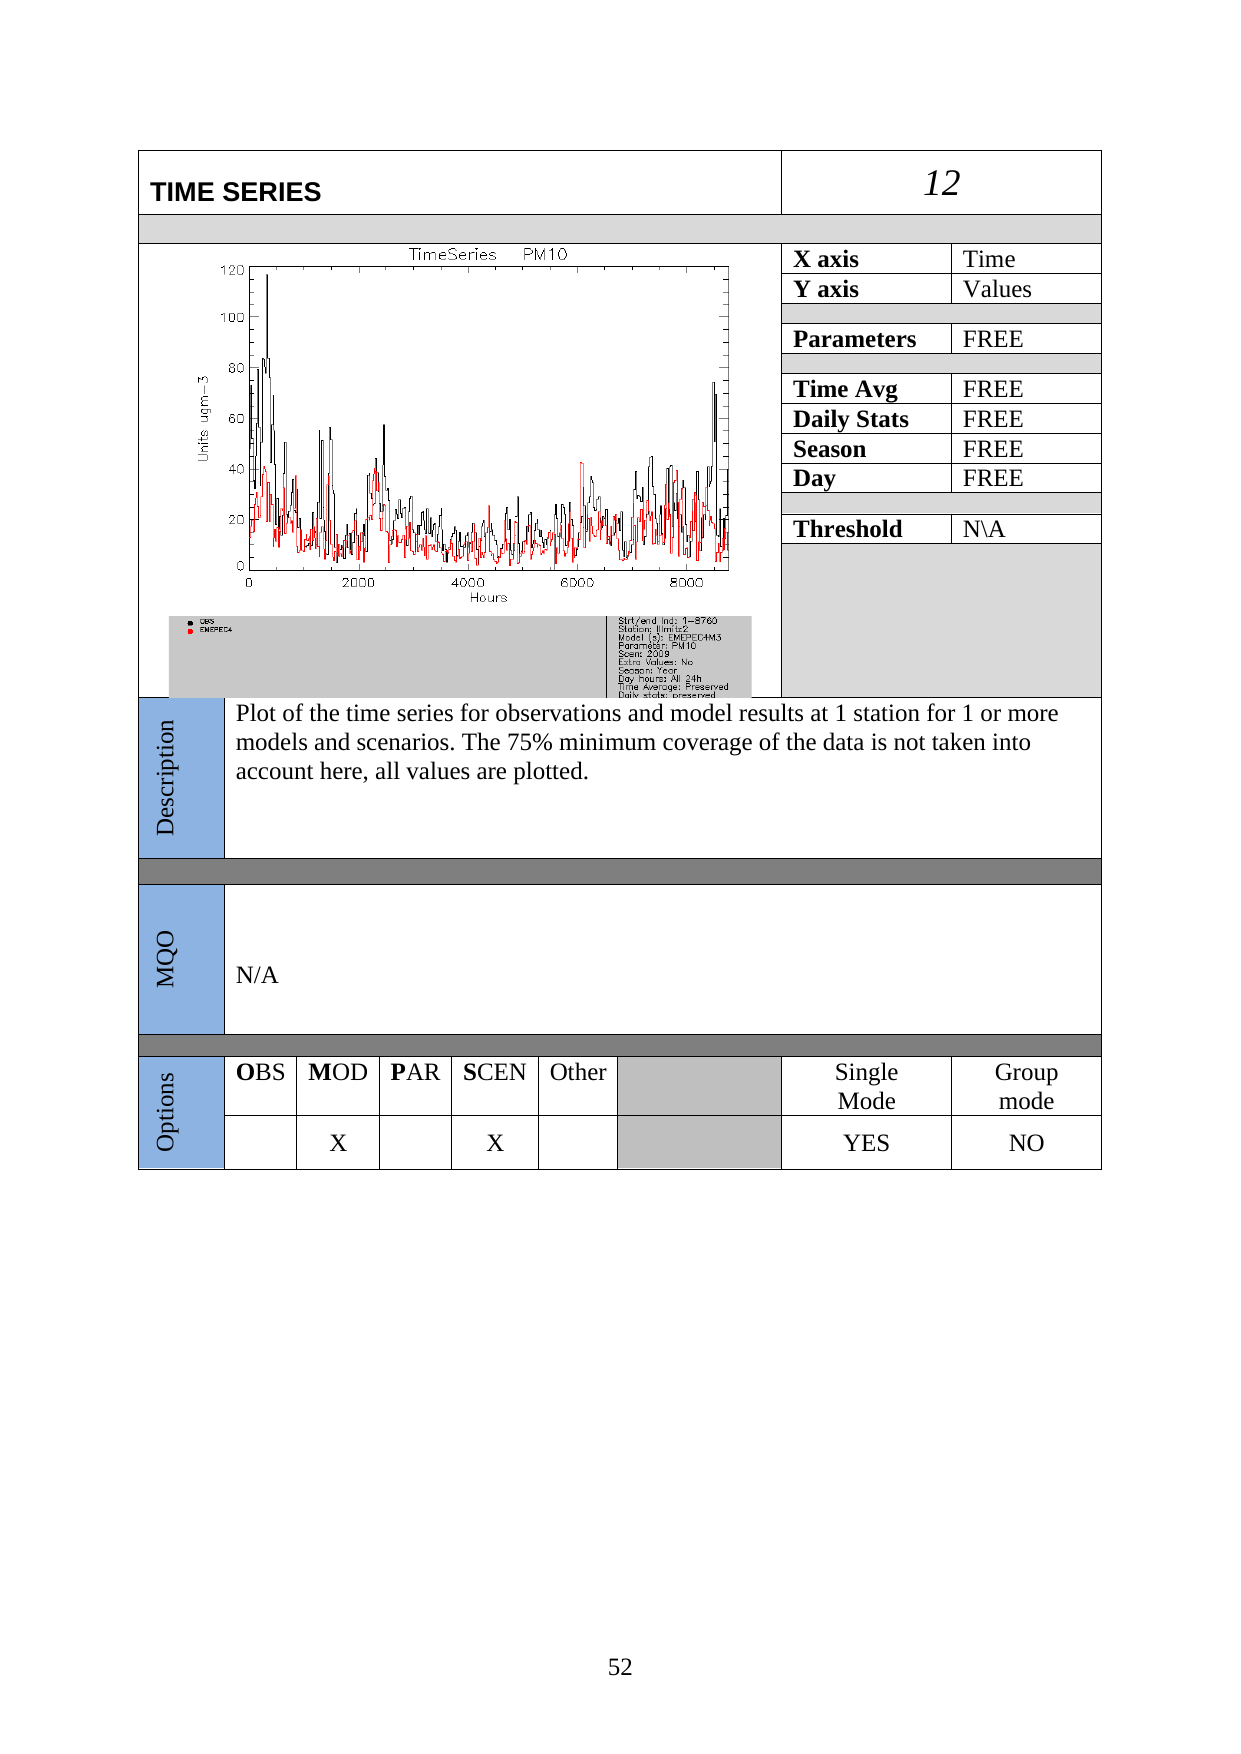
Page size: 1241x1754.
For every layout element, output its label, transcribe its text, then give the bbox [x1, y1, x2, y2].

table_cell OBS [225, 1057, 296, 1115]
table_cell SCEN [452, 1057, 538, 1115]
table_cell Time [952, 244, 1101, 273]
table_cell X [452, 1116, 538, 1168]
table_cell FREE [952, 464, 1101, 492]
table_cell MQO [139, 885, 224, 1034]
table_header TIME SERIES [139, 151, 781, 213]
table_cell [539, 1116, 617, 1168]
table_cell PAR [380, 1057, 451, 1115]
table_cell Time Avg [782, 374, 951, 403]
table_cell Daily Stats [782, 404, 951, 433]
table_cell X [297, 1116, 379, 1168]
table_cell Options [139, 1057, 224, 1168]
table_cell MOD [297, 1057, 379, 1115]
table_cell Day [782, 464, 951, 492]
table_cell [782, 304, 1101, 323]
table_cell [618, 1116, 781, 1168]
table_cell Other [539, 1057, 617, 1115]
table_cell [139, 859, 1101, 884]
table_cell [782, 354, 1101, 373]
table_cell N\A [952, 515, 1101, 543]
table_cell [139, 215, 1101, 243]
table_cell [782, 544, 1101, 697]
table_cell FREE [952, 374, 1101, 403]
table_cell [225, 1116, 296, 1168]
table_cell FREE [952, 404, 1101, 433]
table_cell [782, 493, 1101, 513]
table_cell [139, 1035, 1101, 1056]
table_cell [752, 244, 781, 697]
table_cell Y axis [782, 274, 951, 303]
table_cell FREE [952, 324, 1101, 353]
table_cell Group mode [952, 1057, 1101, 1115]
table_cell N/A [225, 885, 1101, 1034]
table_cell FREE [952, 434, 1101, 462]
table_cell [380, 1116, 451, 1168]
table_cell [618, 1057, 781, 1115]
table_cell Season [782, 434, 951, 462]
table_cell NO [952, 1116, 1101, 1168]
table_cell Parameters [782, 324, 951, 353]
table_cell X axis [782, 244, 951, 273]
table_cell Values [952, 274, 1101, 303]
table_cell YES [782, 1116, 951, 1168]
table_cell Threshold [782, 515, 951, 543]
table_cell Description [139, 698, 224, 858]
table_cell [139, 244, 168, 697]
table_header 12 [782, 151, 1101, 213]
table_cell Single Mode [782, 1057, 951, 1115]
table_cell Plot of the time series for observations and model results at 1 station for 1 or more models and scenarios. The 75% minimum coverage of the data is not taken into account here, all values are plotted. [225, 698, 1101, 858]
picture [168, 244, 752, 698]
